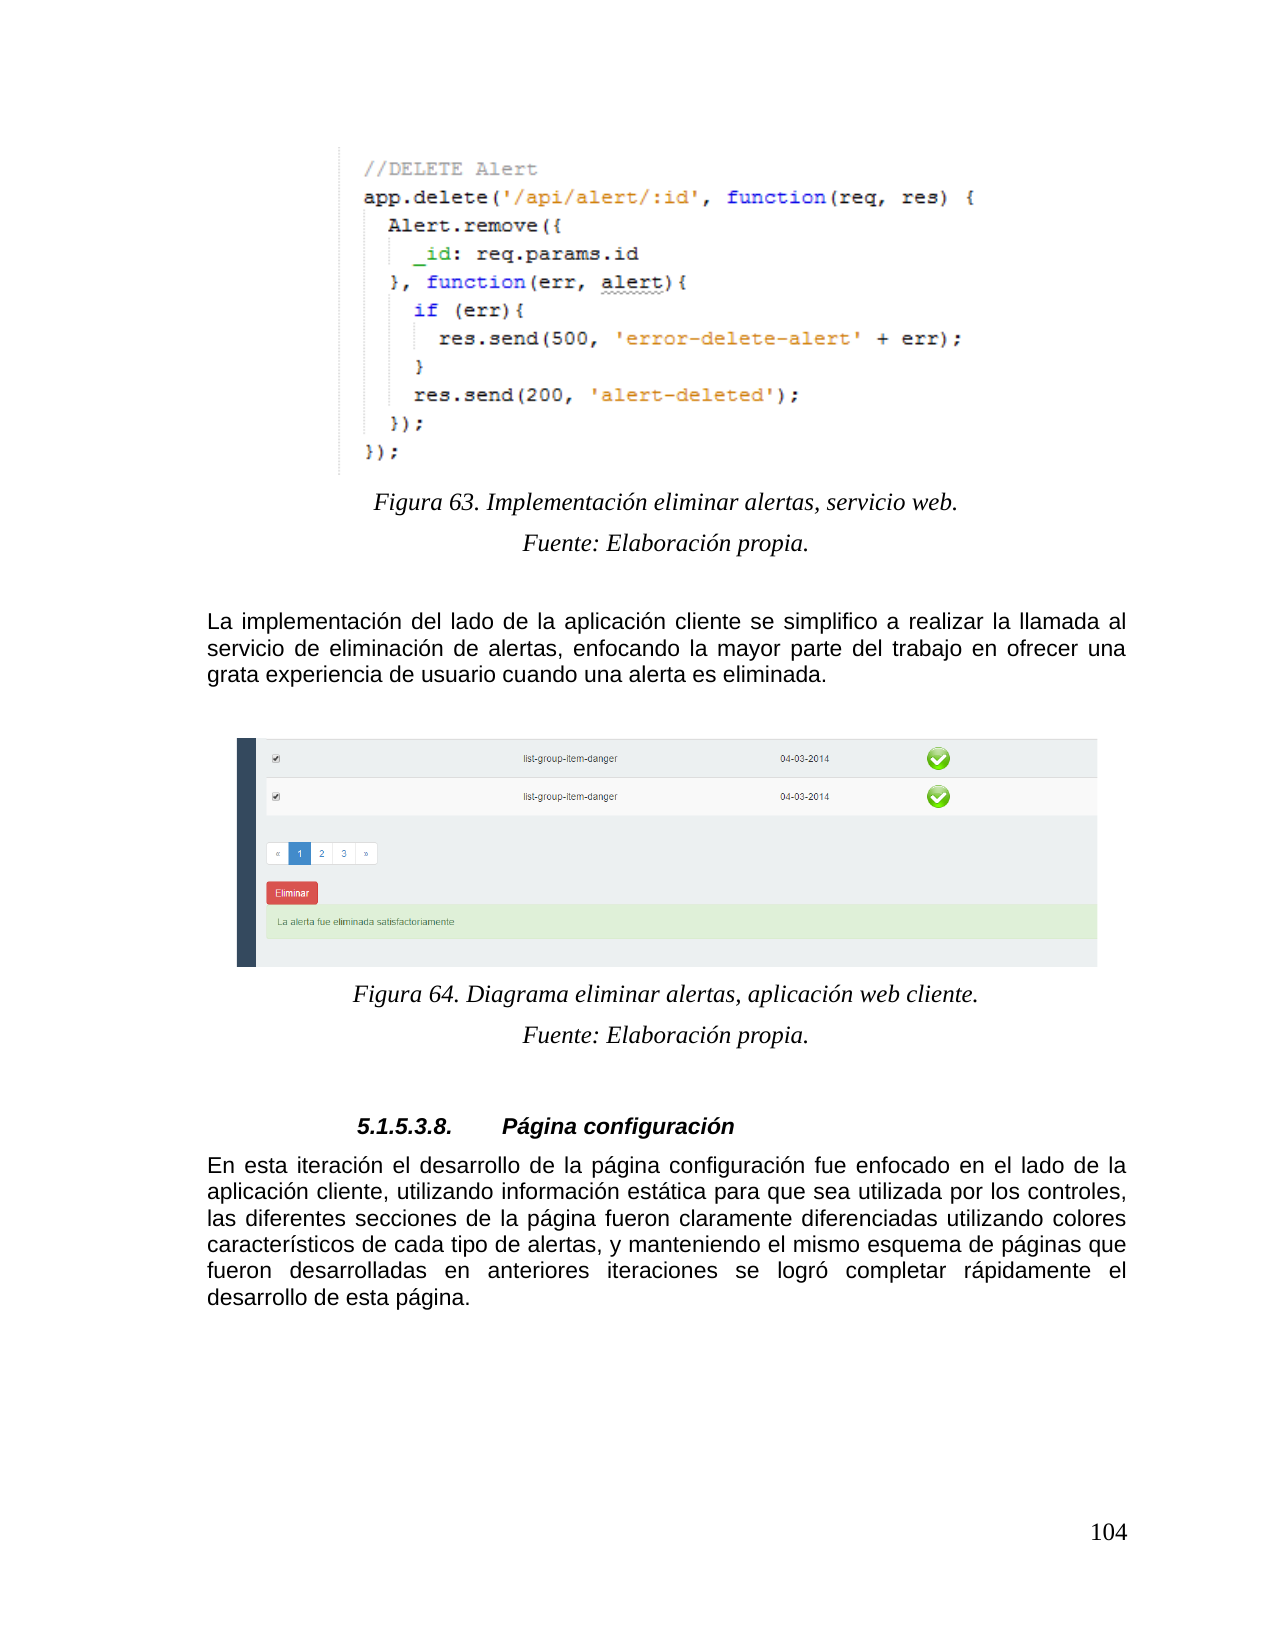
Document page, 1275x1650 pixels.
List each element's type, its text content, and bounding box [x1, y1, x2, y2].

text En esta iteración el desarrollo de la página configuración fue enfocado en el lado de la aplicación cliente, utilizando información estática para que sea utilizada por los controles, las diferentes secciones de la página fueron claramente diferenciadas utilizando colores característicos de cada tipo de alertas, y manteniendo el mismo esquema de páginas que fueron desarrolladas en anteriores iteraciones se logró completar rápidamente el desarrollo de esta página. [207, 1152, 1127, 1310]
picture [236, 738, 1098, 967]
subtitle Página configuración [357, 1113, 1127, 1139]
text Fuente: Elaboración propia. [207, 1020, 1127, 1049]
text La implementación del lado de la aplicación cliente se simplifico a realizar la llamada al servicio de eliminación de alertas, enfocando la mayor parte del trabajo en ofrecer una grata experiencia de usuario cuando una alerta es eliminada. [207, 608, 1127, 687]
text Figura 63. Implementación eliminar alertas, servicio web. [207, 487, 1127, 516]
text Figura 64. Diagrama eliminar alertas, aplicación web cliente. [207, 979, 1127, 1008]
text Fuente: Elaboración propia. [207, 528, 1127, 557]
picture [337, 147, 997, 475]
